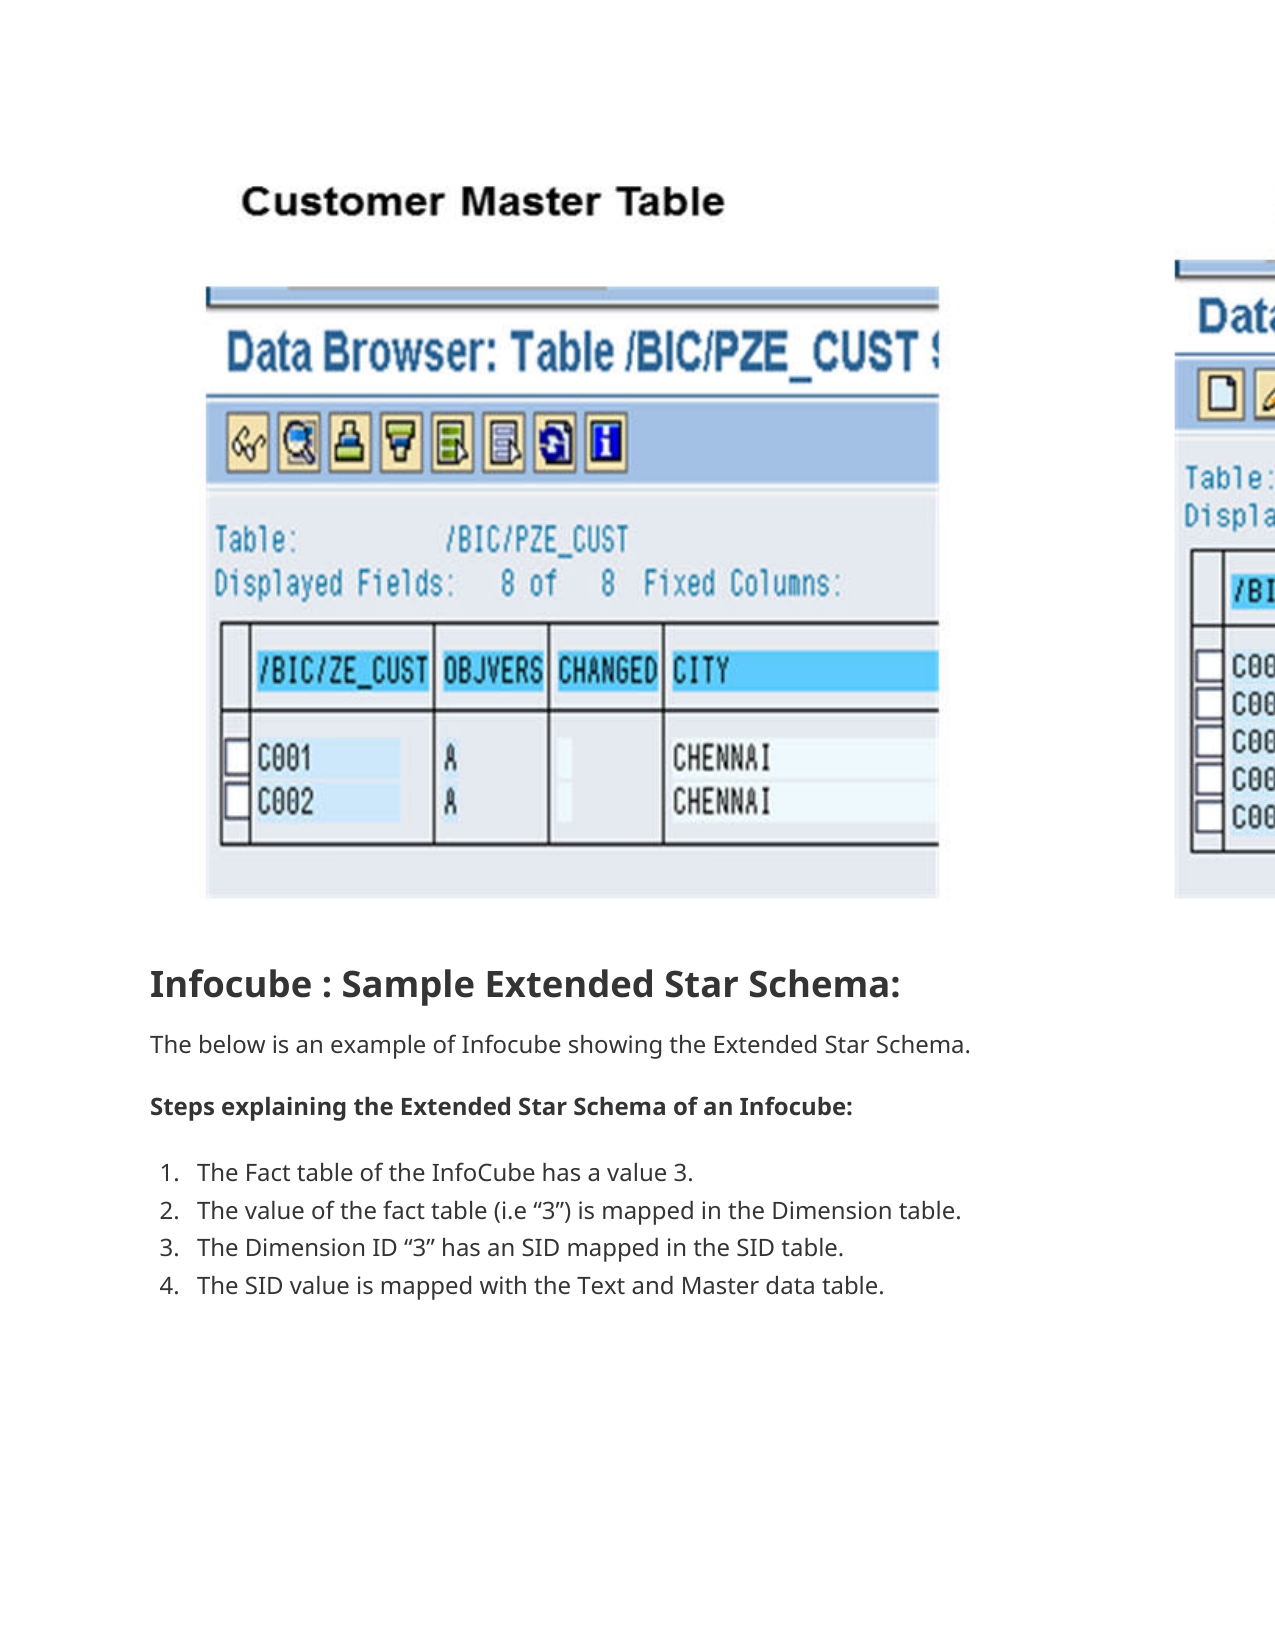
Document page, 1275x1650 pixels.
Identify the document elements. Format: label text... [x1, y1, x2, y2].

text Steps explaining the Extended Star Schema of an Infocube: [150, 1084, 1125, 1122]
list The Fact table of the InfoCube has a value 3. [159, 1151, 1125, 1188]
text Infocube : Sample Extended Star Schema: [150, 945, 1125, 1008]
list The SID value is mapped with the Text and Master data table. [159, 1263, 1125, 1301]
list The value of the fact table (i.e “3”) is mapped in the Dimension table. [159, 1188, 1125, 1226]
picture [150, 150, 1275, 922]
text The below is an example of Infocube showing the Extended Star Schema. [150, 1023, 1125, 1061]
list The Dimension ID “3” has an SID mapped in the SID table. [159, 1226, 1125, 1263]
